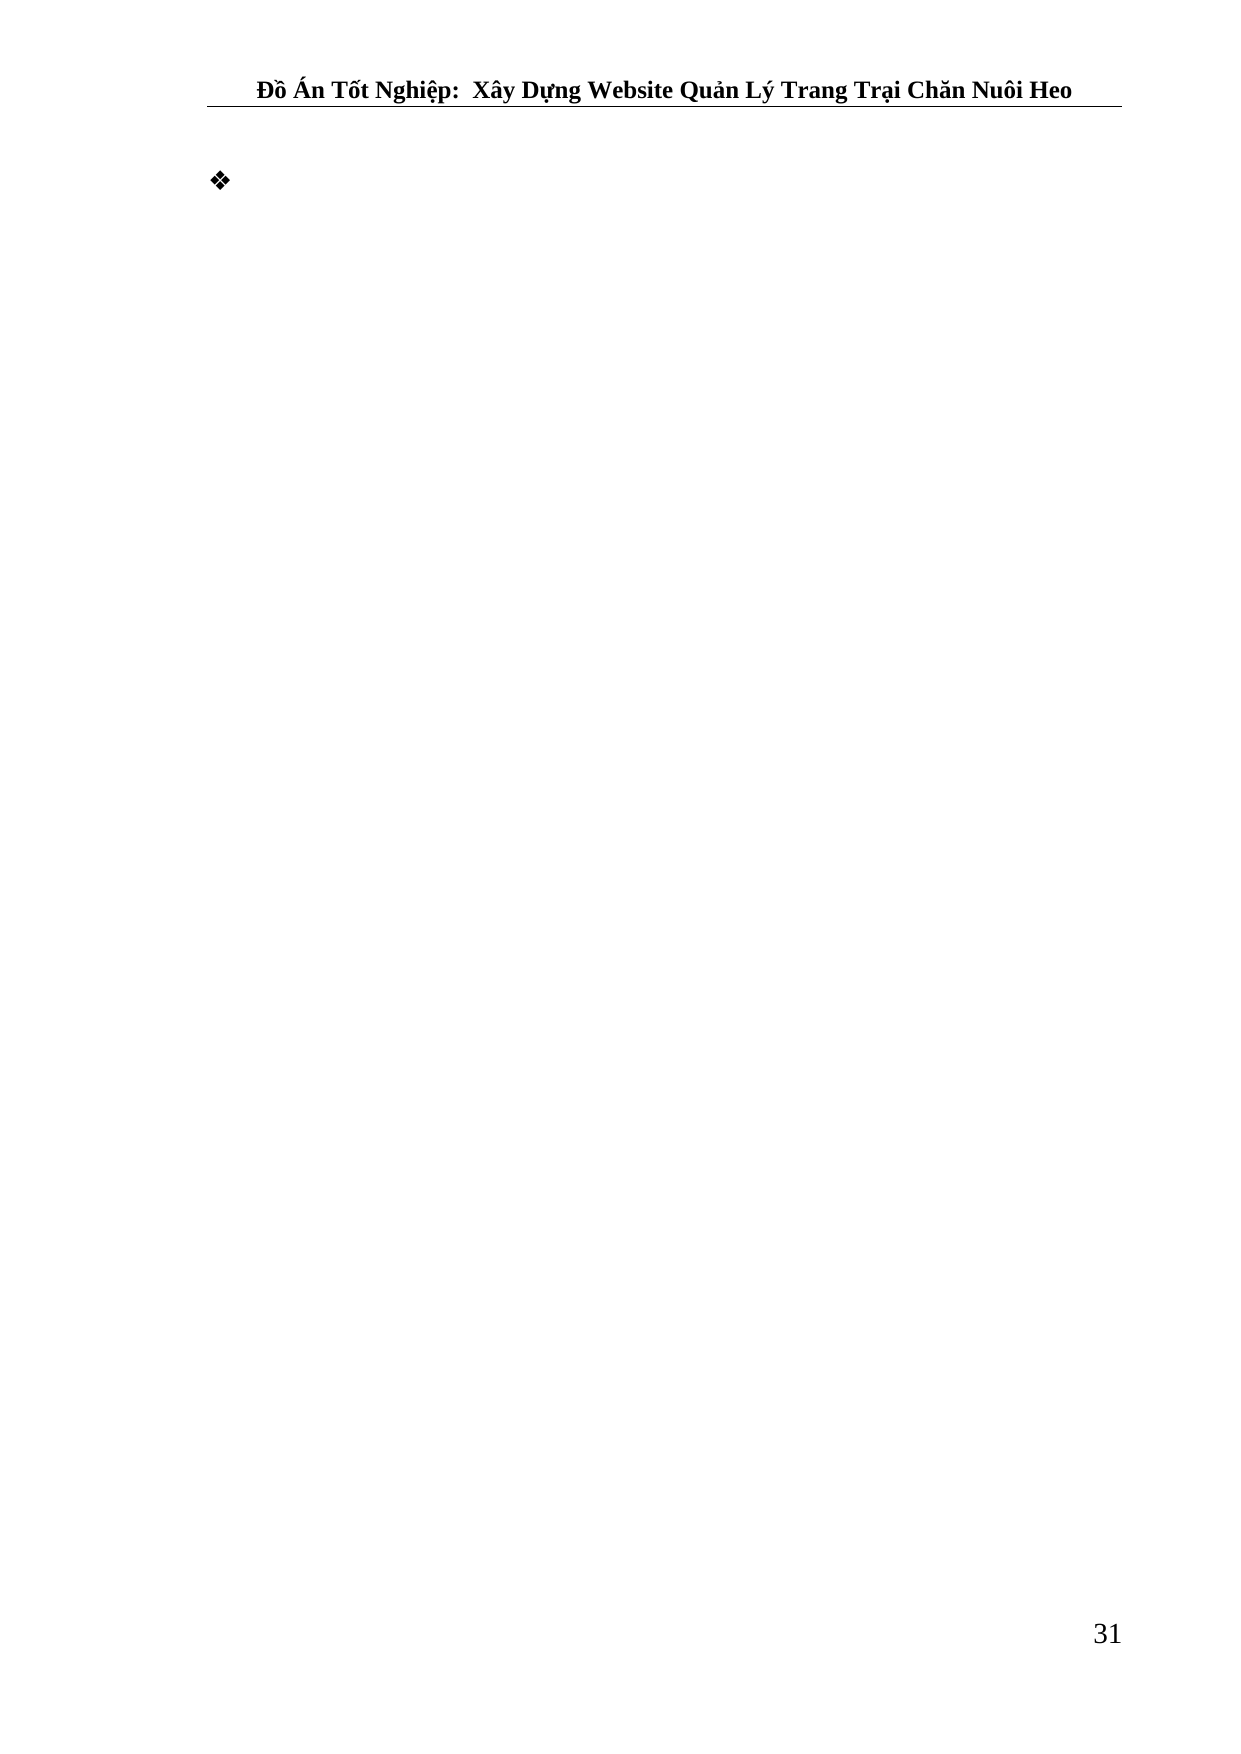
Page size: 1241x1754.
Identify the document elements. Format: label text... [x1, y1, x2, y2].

list Biểu đồ luồng dữ liệu mức 2 của chức năng quản lý Admin và User [207, 150, 1122, 206]
